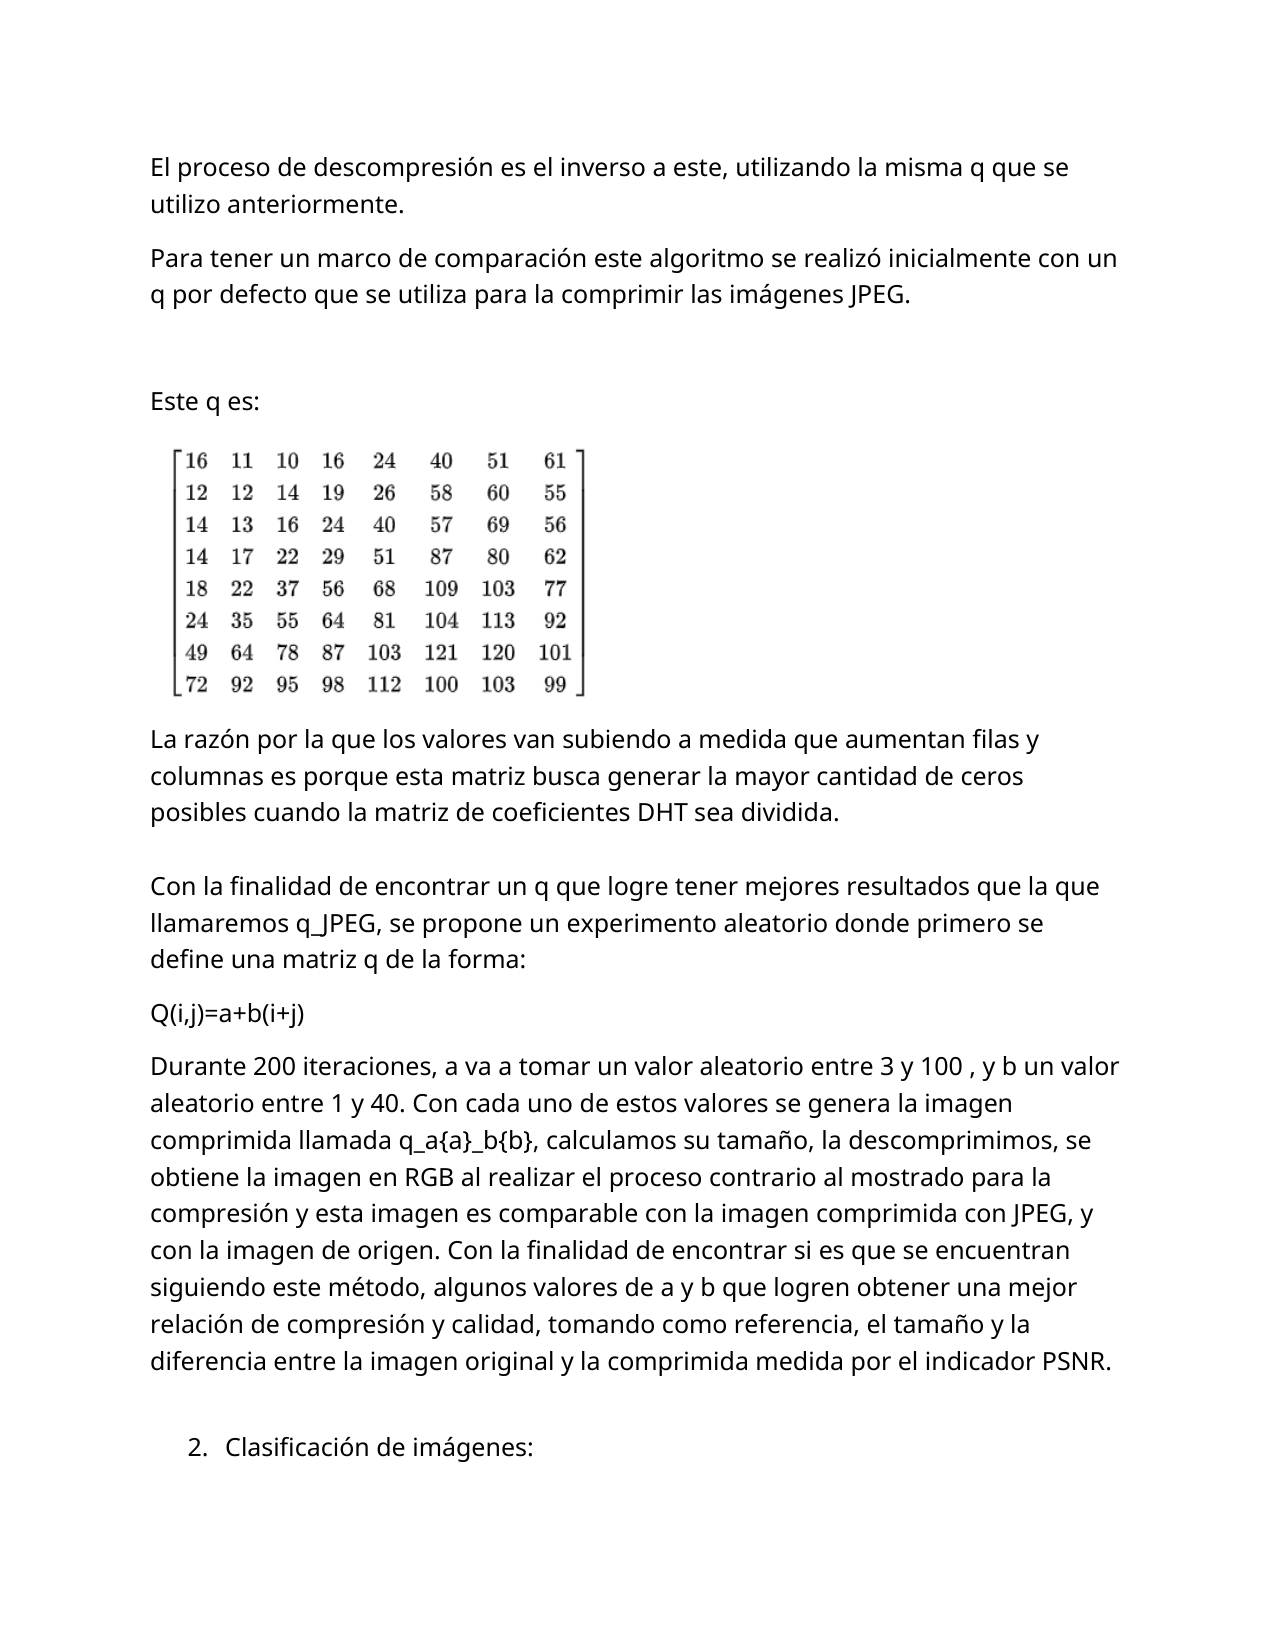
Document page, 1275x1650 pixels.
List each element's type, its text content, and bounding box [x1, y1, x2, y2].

text Durante 200 iteraciones, a va a tomar un valor aleatorio entre 3 y 100 , y b un valor aleatorio entre 1 y 40. Con cada uno de estos valores se genera la imagen comprimida llamada q_a{a}_b{b}, calculamos su tamaño, la descomprimimos, se obtiene la imagen en RGB al realizar el proceso contrario al mostrado para la compresión y esta imagen es comparable con la imagen comprimida con JPEG, y con la imagen de origen. Con la finalidad de encontrar si es que se encuentran siguiendo este método, algunos valores de a y b que logren obtener una mejor relación de compresión y calidad, tomando como referencia, el tamaño y la diferencia entre la imagen original y la comprimida medida por el indicador PSNR. [150, 1049, 1125, 1411]
text Q(i,j)=a+b(i+j) [150, 996, 1125, 1029]
text El proceso de descompresión es el inverso a este, utilizando la misma q que se utilizo anteriormente. [150, 150, 1125, 221]
list Clasificación de imágenes: [187, 1430, 1125, 1464]
text Para tener un marco de comparación este algoritmo se realizó inicialmente con un q por defecto que se utiliza para la comprimir las imágenes JPEG. [150, 240, 1125, 311]
text La razón por la que los valores van subiendo a medida que aumentan filas y columnas es porque esta matriz busca generar la mayor cantidad de ceros posibles cuando la matriz de coeficientes DHT sea dividida. Con la finalidad de encontrar un q que logre tener mejores resultados que la que llamaremos q_JPEG, se propone un experimento aleatorio donde primero se define una matriz q de la forma: [150, 721, 1125, 976]
picture [150, 437, 608, 703]
text Este q es: [150, 384, 1125, 418]
